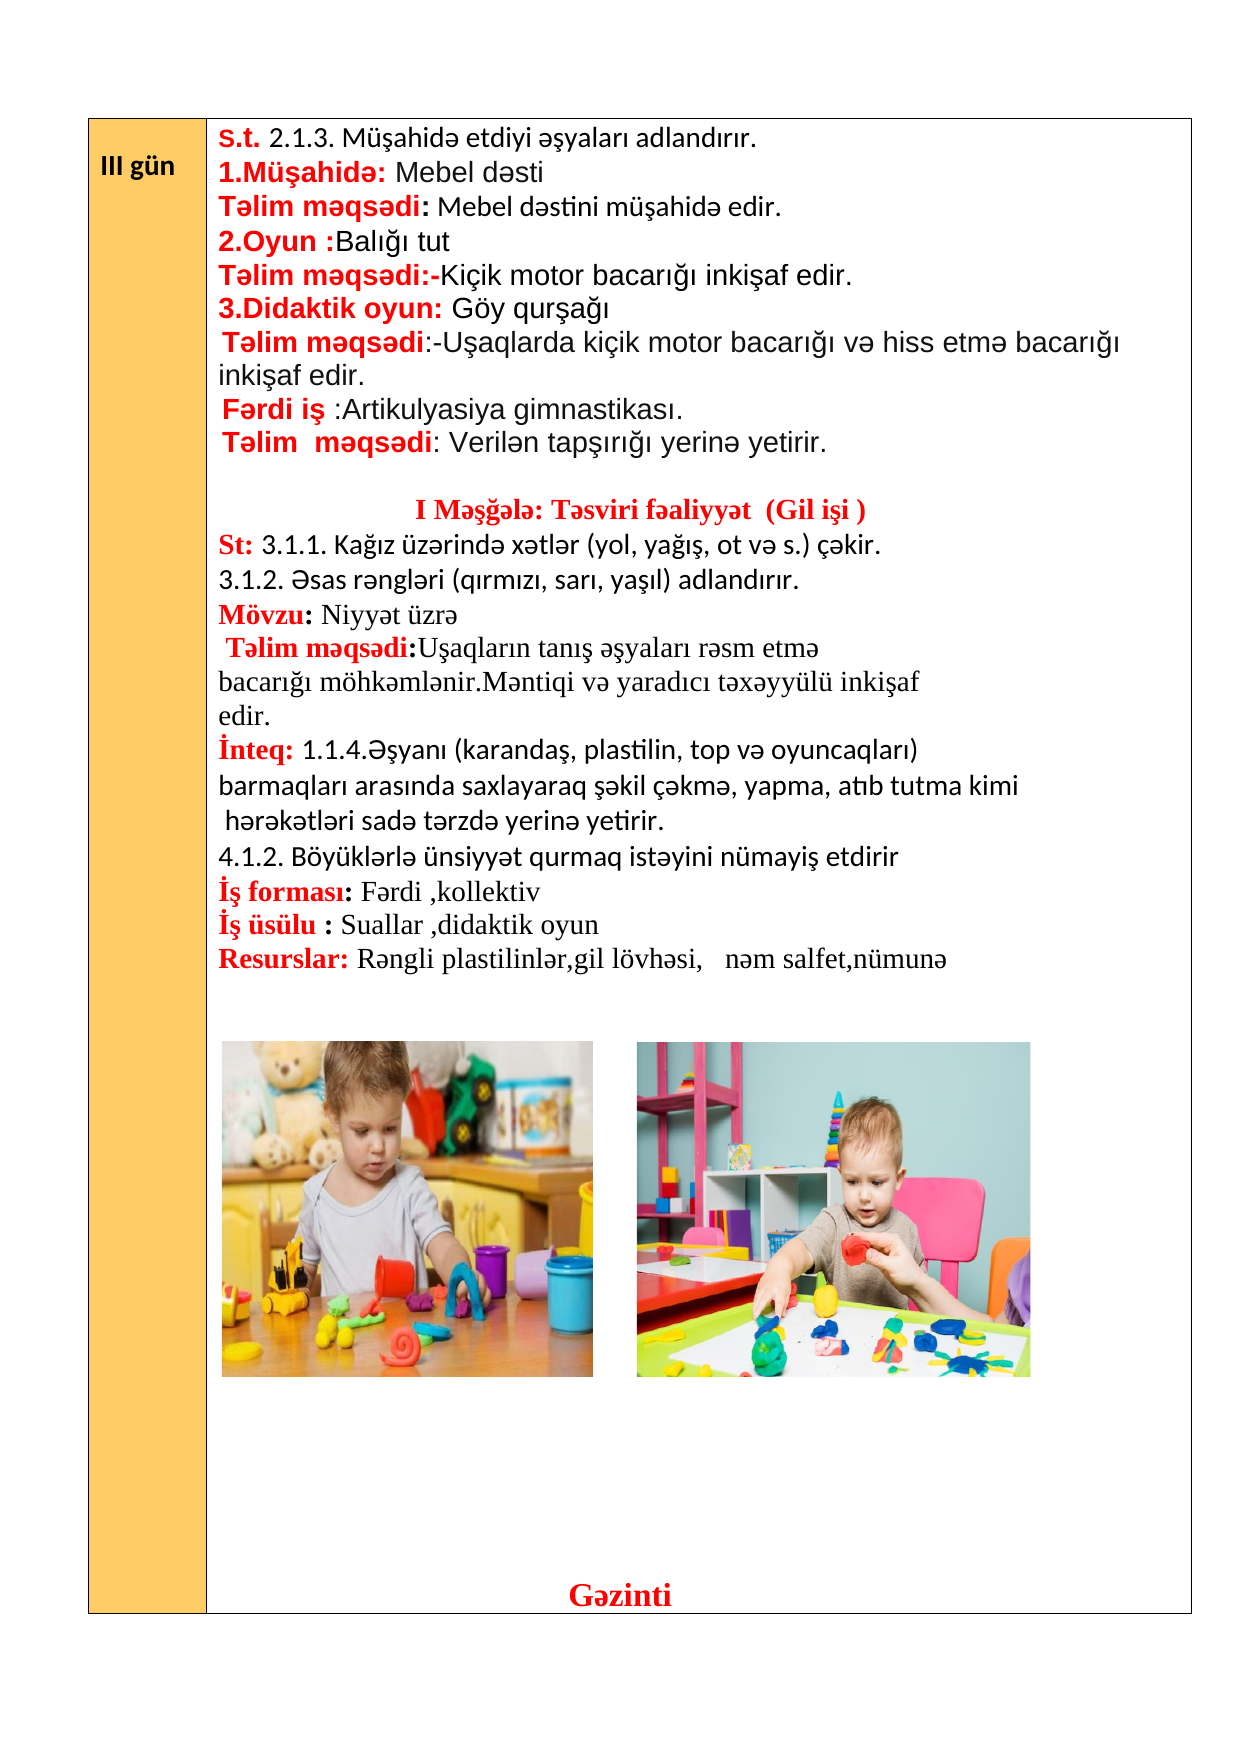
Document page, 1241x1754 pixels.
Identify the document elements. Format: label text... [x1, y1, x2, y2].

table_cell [207, 119, 1191, 1613]
table_cell ________ III gün [89, 119, 206, 1613]
picture [221, 1041, 593, 1377]
picture [636, 1042, 1031, 1377]
